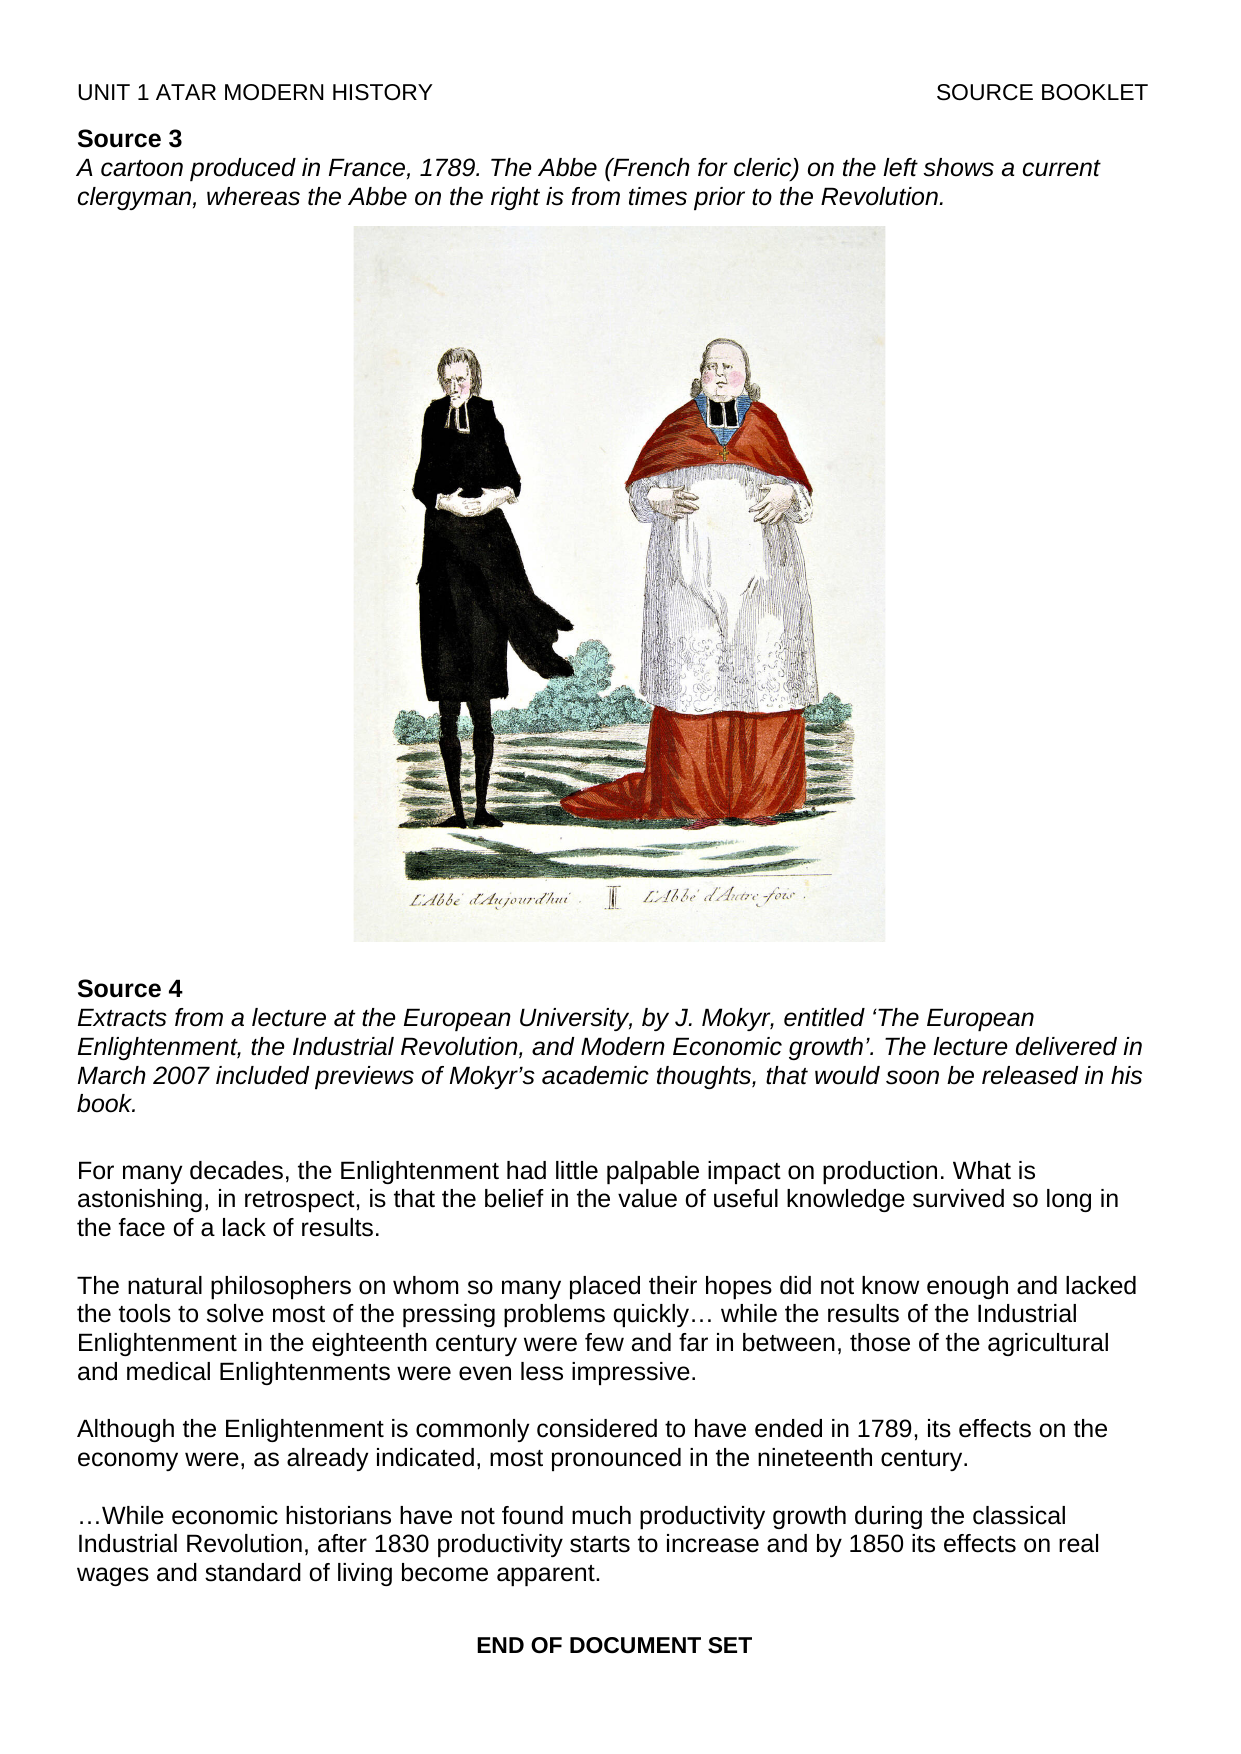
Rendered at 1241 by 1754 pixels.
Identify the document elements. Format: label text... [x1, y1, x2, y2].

text Although the Enlightenment is commonly considered to have ended in 1789, its effects on the economy were, as already indicated, most pronounced in the nineteenth century. [77, 1414, 1152, 1472]
text Source 4 Extracts from a lecture at the European University, by J. Mokyr, entitled ‘The European Enlightenment, the Industrial Revolution, and Modern Economic growth’. The lecture delivered in March 2007 included previews of Mokyr’s academic thoughts, that would soon be released in his book. [77, 974, 1152, 1118]
picture [353, 226, 886, 942]
text For many decades, the Enlightenment had little palpable impact on production. What is astonishing, in retrospect, is that the belief in the value of useful knowledge survived so long in the face of a lack of results. [77, 1156, 1152, 1242]
text A cartoon produced in France, 1789. The Abbe (French for cleric) on the left shows a current clergyman, whereas the Abbe on the right is from times prior to the Revolution. [77, 153, 1152, 211]
text …While economic historians have not found much productivity growth during the classical Industrial Revolution, after 1830 productivity starts to increase and by 1850 its effects on real wages and standard of living become apparent. [77, 1501, 1152, 1587]
text The natural philosophers on whom so many placed their hopes did not know enough and lacked the tools to solve most of the pressing problems quickly… while the results of the Industrial Enlightenment in the eighteenth century were few and far in between, those of the agricultural and medical Enlightenments were even less impressive. [77, 1271, 1152, 1386]
text END OF DOCUMENT SET [77, 1632, 1152, 1658]
text Source 3 [77, 124, 1152, 153]
